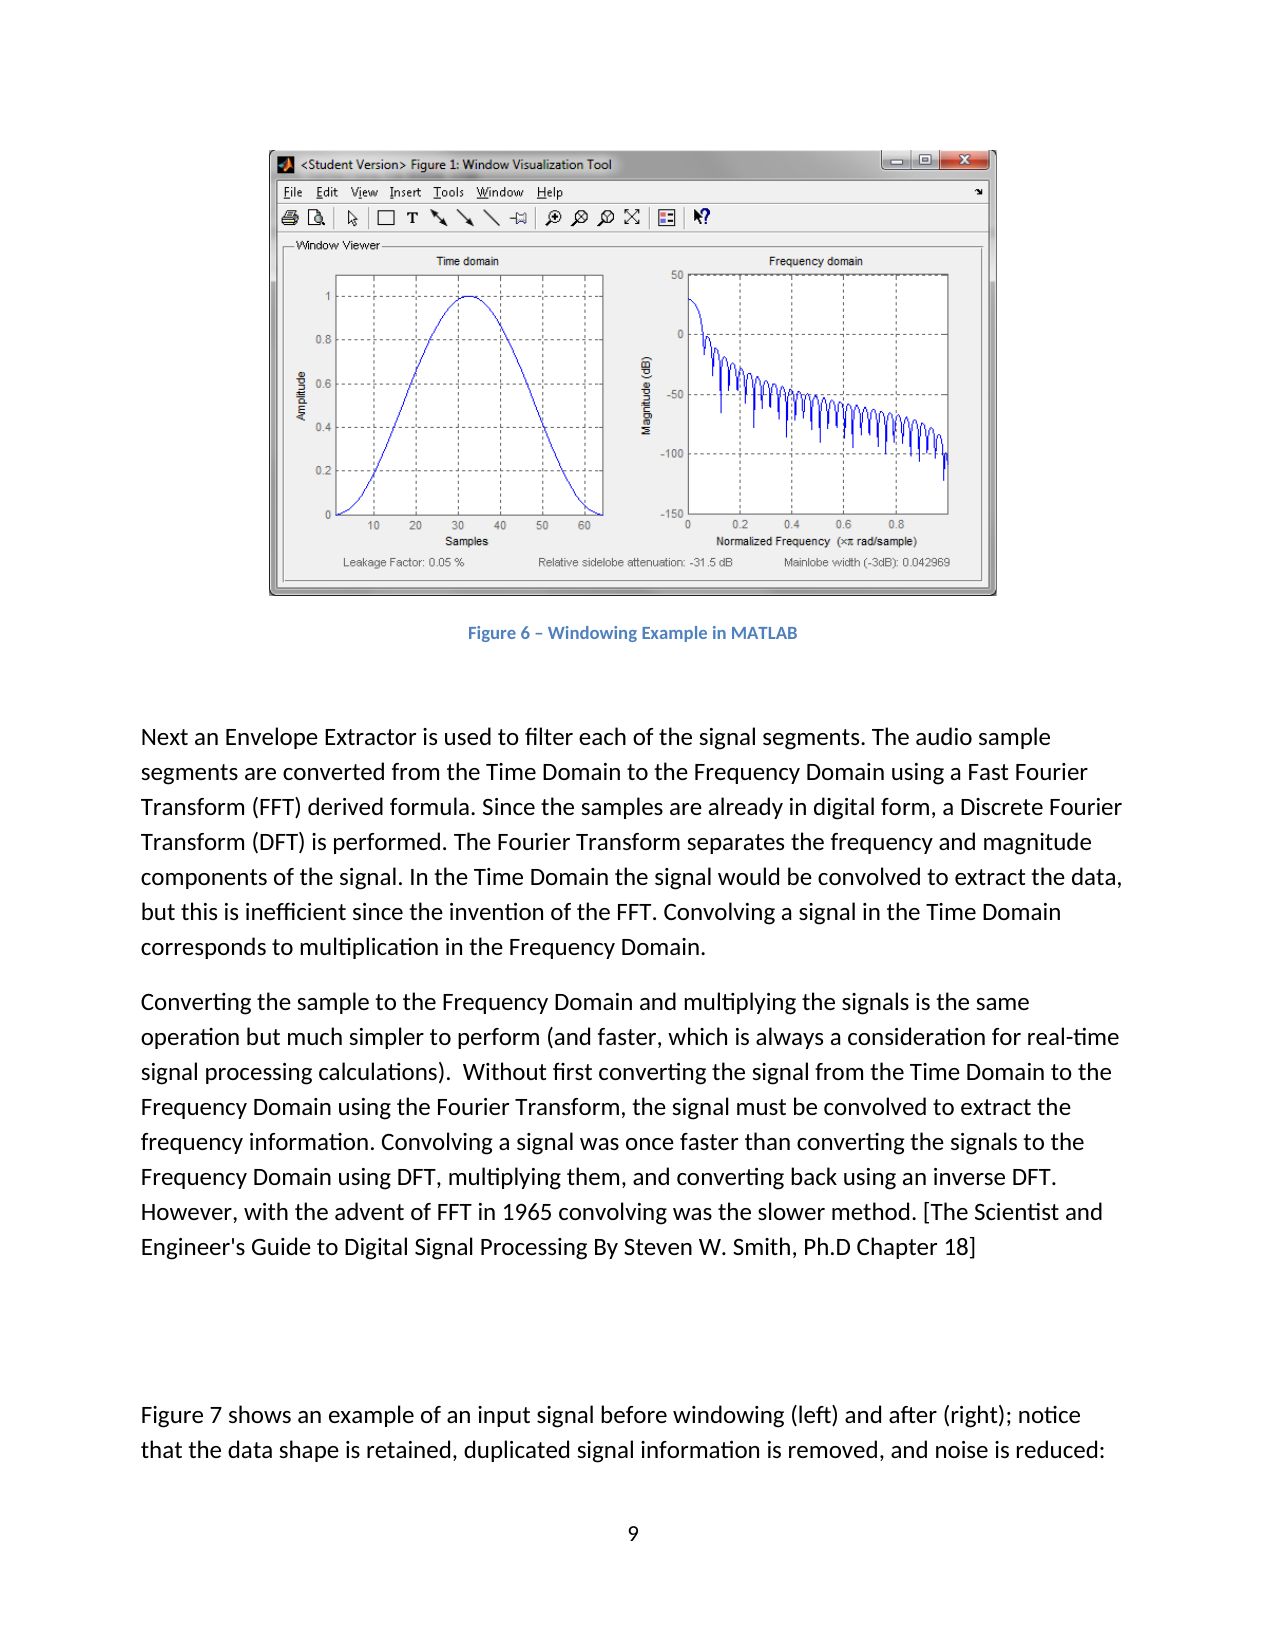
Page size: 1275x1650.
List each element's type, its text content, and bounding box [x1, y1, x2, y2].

picture [269, 150, 997, 596]
text Figure – Windowing Example in MATLAB [141, 621, 1125, 644]
text Converting the sample to the Frequency Domain and multiplying the signals is the same operation but much simpler to perform (and faster, which is always a consideration for real-time signal processing calculations). Without first converting the signal from the Time Domain to the Frequency Domain using the Fourier Transform, the signal must be convolved to extract the frequency information. Convolving a signal was once faster than converting the signals to the Frequency Domain using DFT, multiplying them, and converting back using an inverse DFT. However, with the advent of FFT in 1965 convolving was the slower method. [The Scientist and Engineer's Guide to Digital Signal Processing By Steven W. Smith, Ph.D Chapter 18] [141, 986, 1125, 1262]
text Figure 7 shows an example of an input signal before windowing (left) and after (right); notice that the data shape is retained, duplicated signal information is removed, and noise is reduced: [141, 1399, 1125, 1464]
text Next an Envelope Extractor is used to filter each of the signal segments. The audio sample segments are converted from the Time Domain to the Frequency Domain using a Fast Fourier Transform (FFT) derived formula. Since the samples are already in digital form, a Discrete Fourier Transform (DFT) is performed. The Fourier Transform separates the frequency and magnitude components of the signal. In the Time Domain the signal would be convolved to extract the data, but this is inefficient since the invention of the FFT. Convolving a signal in the Time Domain corresponds to multiplication in the Frequency Domain. [141, 721, 1125, 961]
